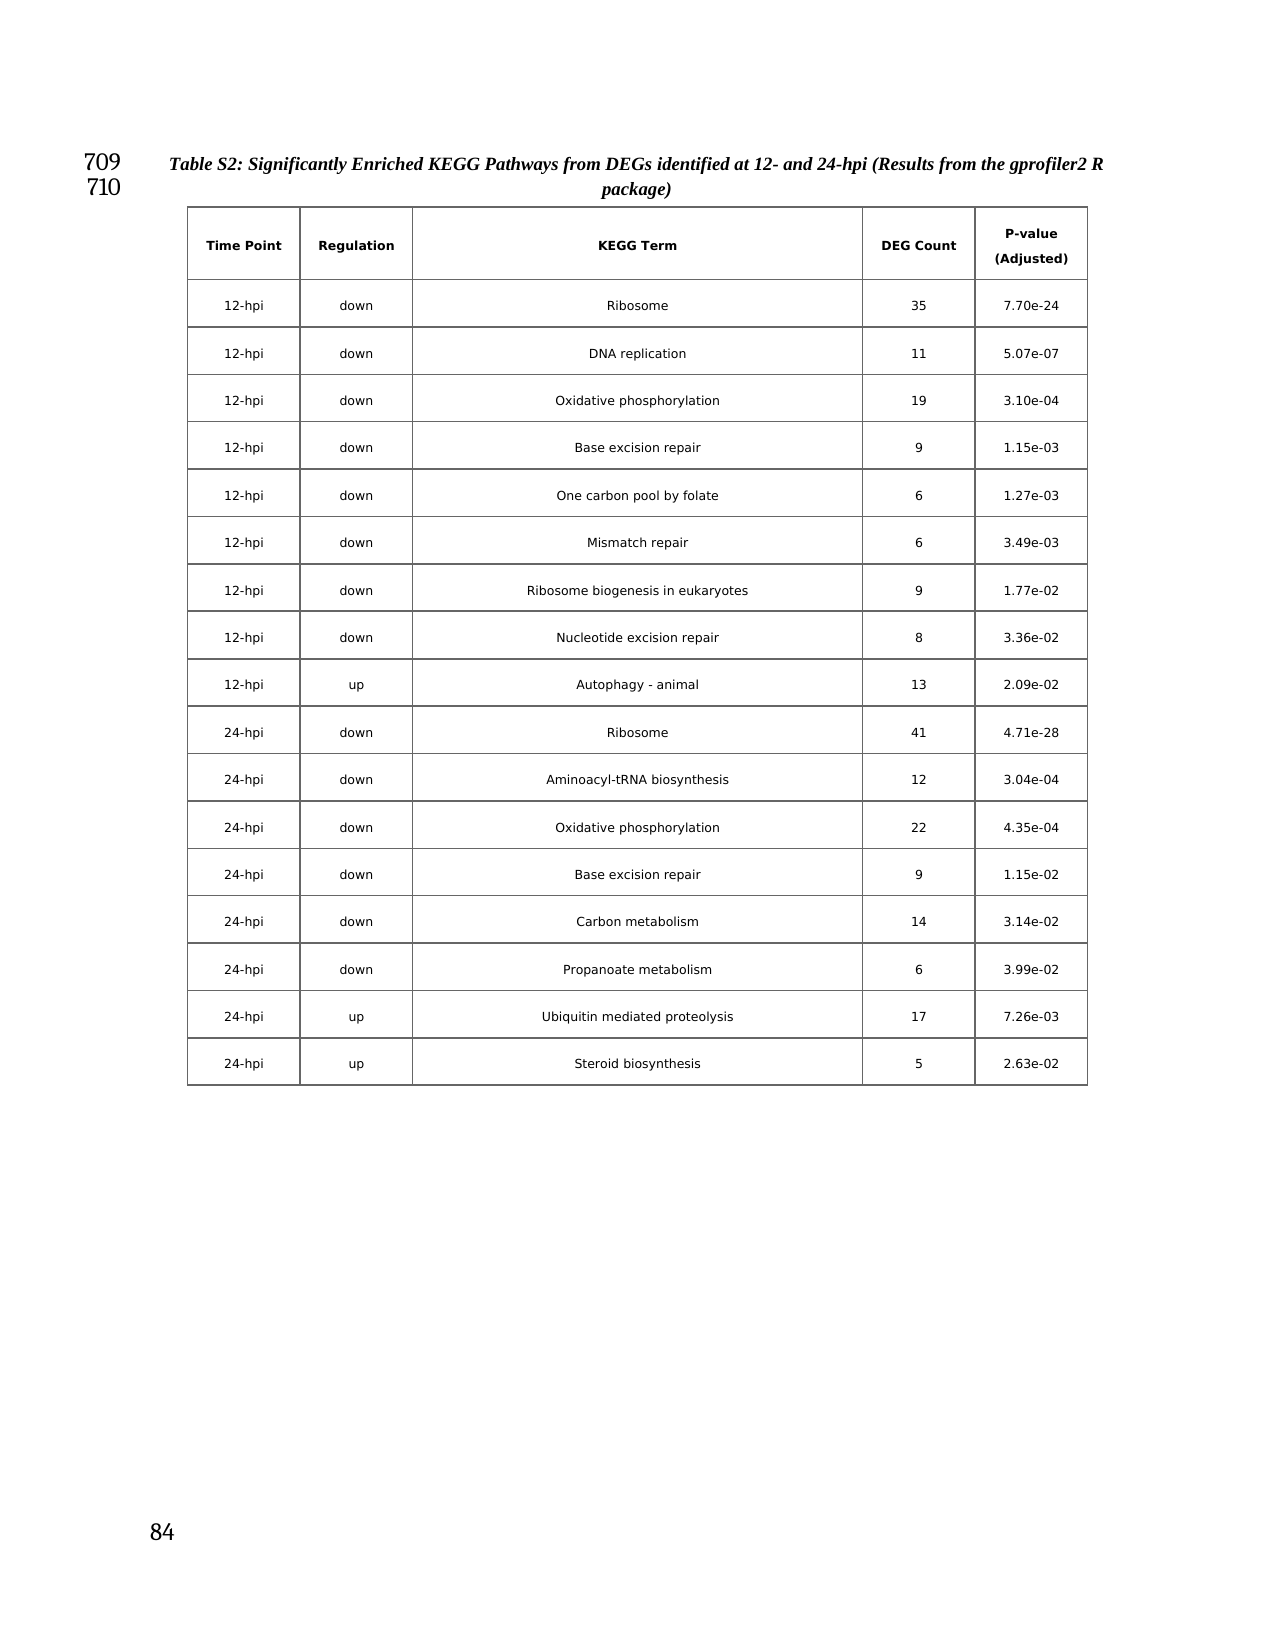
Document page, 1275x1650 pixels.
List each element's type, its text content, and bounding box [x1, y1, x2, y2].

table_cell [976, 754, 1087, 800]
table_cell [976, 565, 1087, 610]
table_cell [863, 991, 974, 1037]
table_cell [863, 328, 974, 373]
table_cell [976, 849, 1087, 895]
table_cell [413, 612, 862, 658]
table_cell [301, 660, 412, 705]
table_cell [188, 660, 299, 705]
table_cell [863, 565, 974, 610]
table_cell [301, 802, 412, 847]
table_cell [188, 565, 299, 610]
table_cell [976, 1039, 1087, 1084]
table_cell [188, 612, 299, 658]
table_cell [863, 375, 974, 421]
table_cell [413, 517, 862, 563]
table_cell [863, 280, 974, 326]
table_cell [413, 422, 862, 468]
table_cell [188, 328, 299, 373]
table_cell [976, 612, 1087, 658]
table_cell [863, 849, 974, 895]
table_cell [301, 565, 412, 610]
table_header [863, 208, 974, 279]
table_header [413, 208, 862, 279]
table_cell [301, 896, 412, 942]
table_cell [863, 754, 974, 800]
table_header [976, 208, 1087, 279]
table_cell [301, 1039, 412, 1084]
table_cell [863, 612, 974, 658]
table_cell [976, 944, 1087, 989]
text Table S2: Significantly Enriched KEGG Pathways from DEGs identified at 12- and 24-hpi (Results from the gprofiler2 R package) [156, 150, 1119, 200]
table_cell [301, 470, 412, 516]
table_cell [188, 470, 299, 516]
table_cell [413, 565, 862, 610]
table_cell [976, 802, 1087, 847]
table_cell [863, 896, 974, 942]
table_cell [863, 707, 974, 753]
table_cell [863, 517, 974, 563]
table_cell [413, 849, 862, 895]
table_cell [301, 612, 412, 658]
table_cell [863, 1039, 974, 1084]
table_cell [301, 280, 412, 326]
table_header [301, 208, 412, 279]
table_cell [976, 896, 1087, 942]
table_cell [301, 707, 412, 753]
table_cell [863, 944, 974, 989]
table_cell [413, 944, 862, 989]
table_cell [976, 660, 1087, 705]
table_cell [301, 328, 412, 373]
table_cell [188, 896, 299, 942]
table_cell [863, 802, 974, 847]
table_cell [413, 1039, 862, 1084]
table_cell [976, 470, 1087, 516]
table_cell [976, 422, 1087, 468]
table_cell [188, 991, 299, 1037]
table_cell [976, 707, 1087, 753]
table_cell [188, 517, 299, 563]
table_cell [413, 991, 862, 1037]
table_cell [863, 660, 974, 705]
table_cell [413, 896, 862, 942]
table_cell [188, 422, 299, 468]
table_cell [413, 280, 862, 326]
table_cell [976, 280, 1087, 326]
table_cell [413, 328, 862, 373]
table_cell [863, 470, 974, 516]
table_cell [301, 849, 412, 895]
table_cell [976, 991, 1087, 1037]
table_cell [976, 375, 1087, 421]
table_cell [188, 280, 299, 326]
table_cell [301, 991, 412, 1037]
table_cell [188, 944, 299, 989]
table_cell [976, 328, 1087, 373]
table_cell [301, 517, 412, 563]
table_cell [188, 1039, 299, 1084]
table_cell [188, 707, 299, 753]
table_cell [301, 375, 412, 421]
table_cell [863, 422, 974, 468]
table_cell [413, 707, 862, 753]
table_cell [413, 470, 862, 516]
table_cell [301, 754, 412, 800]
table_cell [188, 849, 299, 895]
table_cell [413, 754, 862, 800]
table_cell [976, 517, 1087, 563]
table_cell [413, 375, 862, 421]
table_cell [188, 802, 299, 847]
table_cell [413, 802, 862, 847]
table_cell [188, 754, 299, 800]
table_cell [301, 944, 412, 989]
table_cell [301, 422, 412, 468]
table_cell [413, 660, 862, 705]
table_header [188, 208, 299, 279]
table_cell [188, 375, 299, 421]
